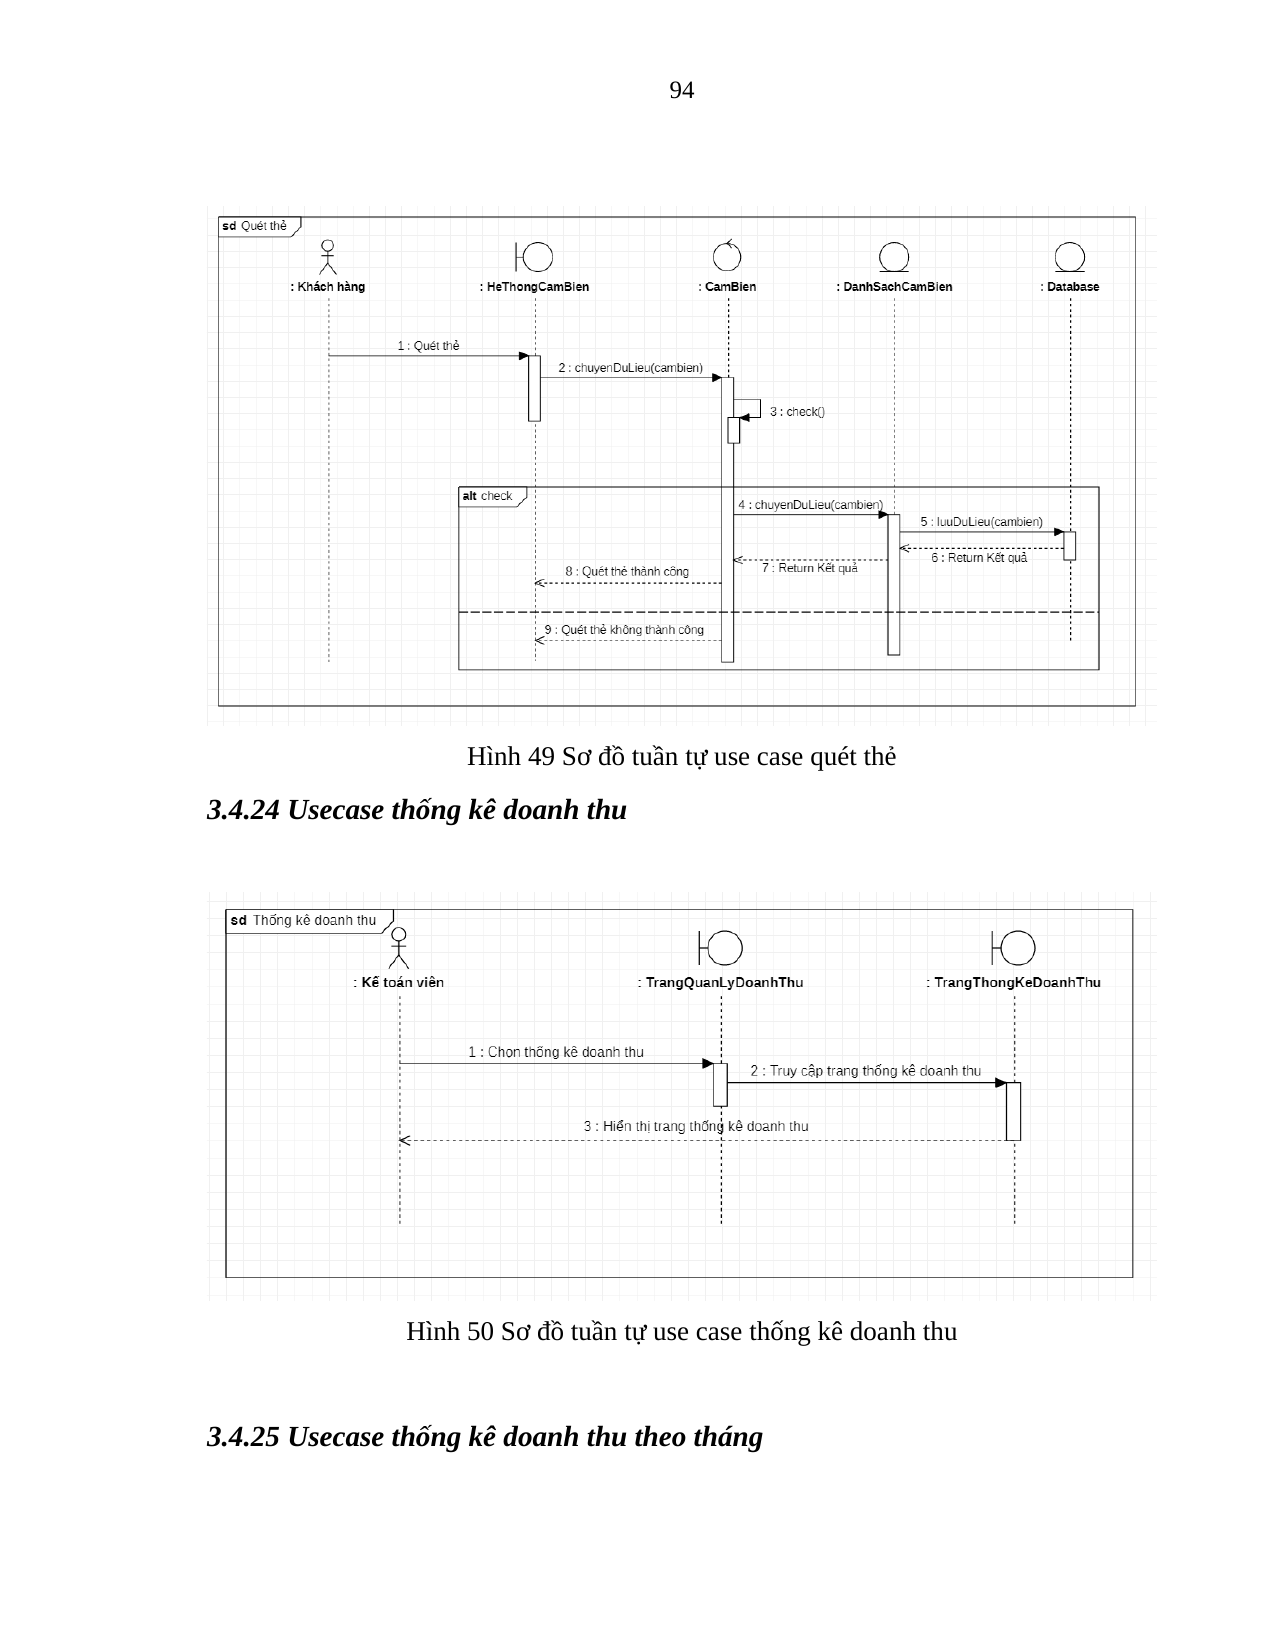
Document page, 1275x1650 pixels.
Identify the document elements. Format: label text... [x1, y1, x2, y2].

text Hình 50 Sơ đồ tuần tự use case thống kê doanh thu [207, 1315, 1157, 1346]
picture [206, 892, 1157, 1301]
text 3.4.25 Usecase thống kê doanh thu theo tháng [207, 1419, 1157, 1453]
picture [206, 206, 1157, 726]
text 3.4.24 Usecase thống kê doanh thu [207, 792, 1157, 825]
text Hình 49 Sơ đồ tuần tự use case quét thẻ [207, 740, 1157, 771]
